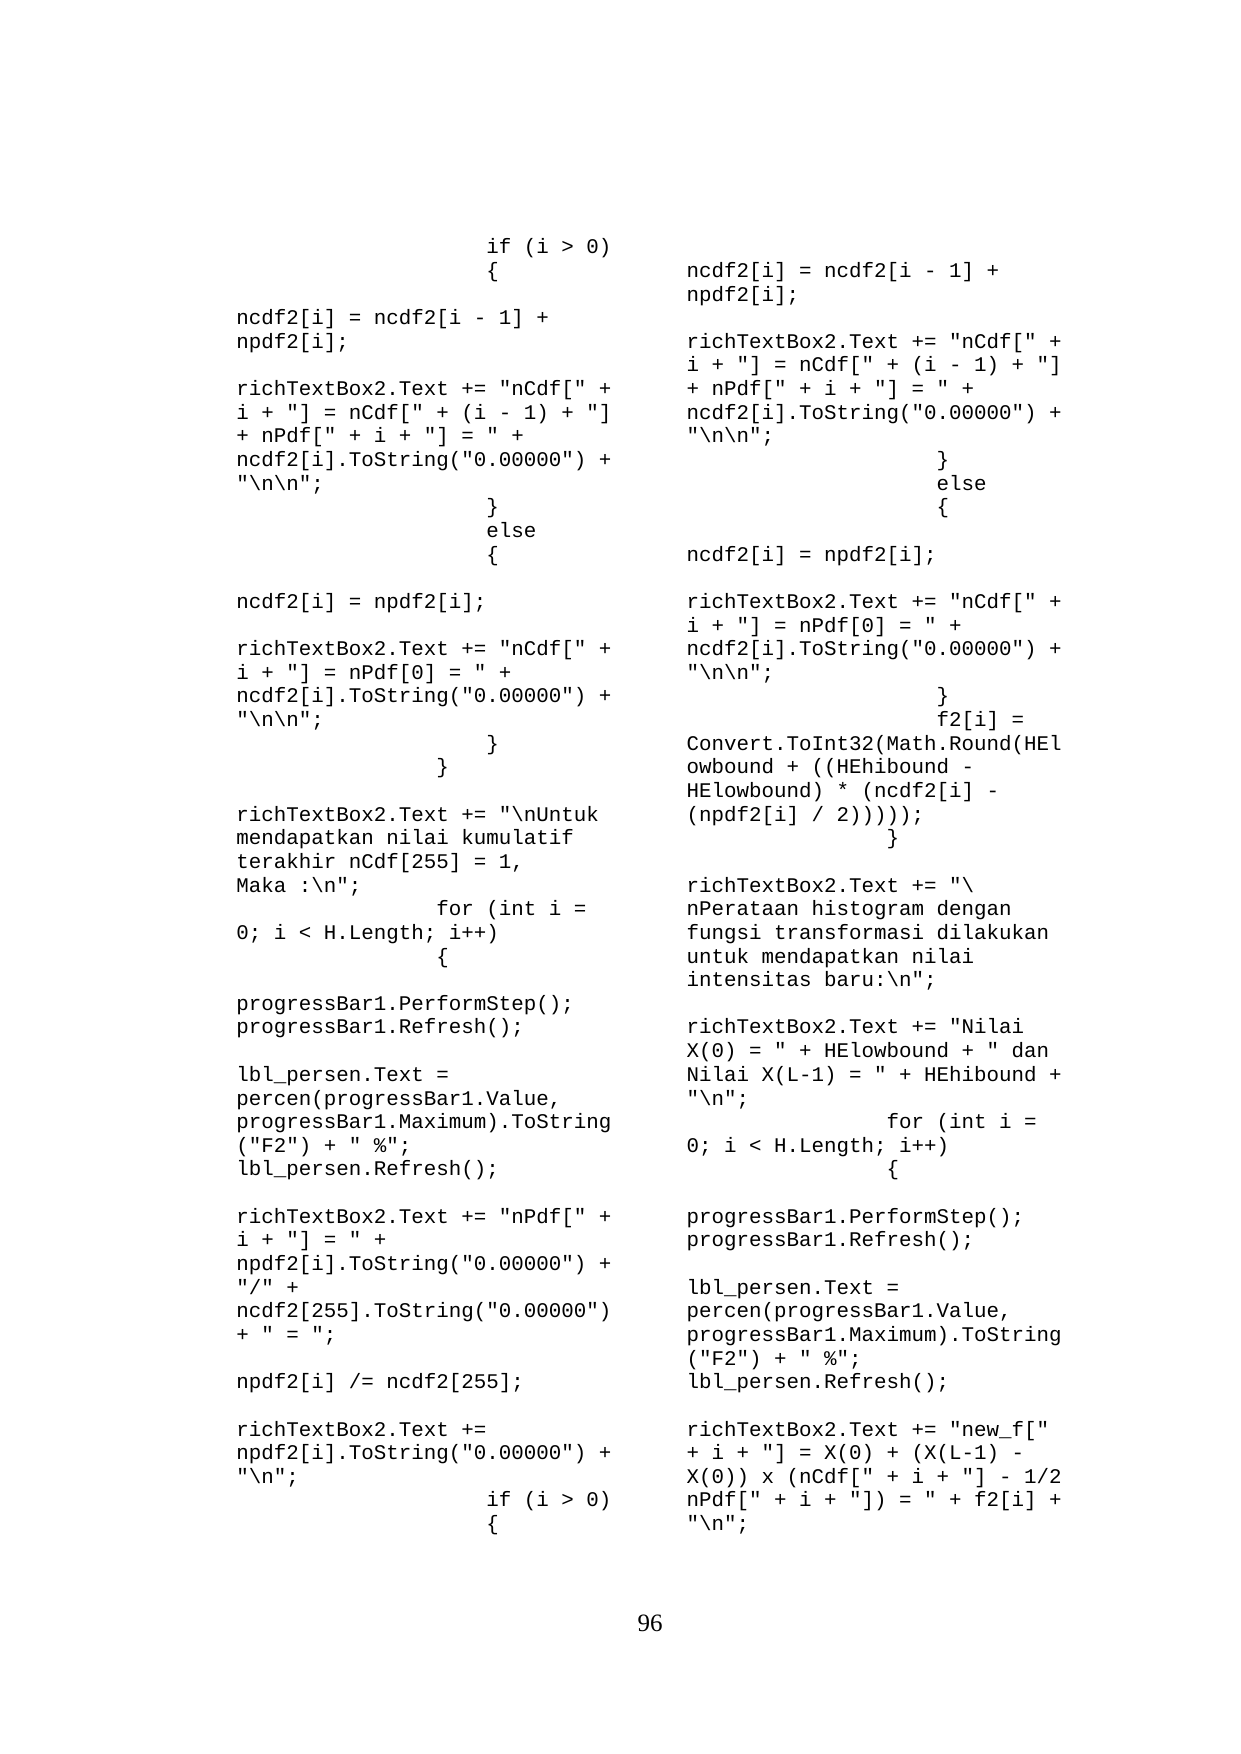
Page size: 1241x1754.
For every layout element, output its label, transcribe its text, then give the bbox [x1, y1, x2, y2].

text ncdf2[i] = ncdf2[i - 1] + npdf2[i]; [686, 236, 1063, 307]
text else [236, 520, 613, 544]
text npdf2[i] /= ncdf2[255]; [236, 1348, 613, 1395]
text progressBar1.PerformStep(); progressBar1.Refresh(); [236, 969, 613, 1040]
text richTextBox2.Text += "nCdf[" + i + "] = nCdf[" + (i - 1) + "] + nPdf[" + i + "] = " + ncdf2[i].ToString("0.00000") + "\n\n"; [236, 354, 613, 496]
text { [686, 1158, 1063, 1182]
text ncdf2[i] = npdf2[i]; [236, 567, 613, 614]
text else [686, 473, 1063, 496]
text richTextBox2.Text += "nCdf[" + i + "] = nCdf[" + (i - 1) + "] + nPdf[" + i + "] = " + ncdf2[i].ToString("0.00000") + "\n\n"; [686, 307, 1063, 449]
text richTextBox2.Text += "nPdf[" + i + "] = " + npdf2[i].ToString("0.00000") + "/" + ncdf2[255].ToString("0.00000") + " = "; [236, 1182, 613, 1348]
text { [236, 1513, 613, 1537]
text lbl_persen.Text = percen(progressBar1.Value, progressBar1.Maximum).ToString("F2") + " %"; lbl_persen.Refresh(); [686, 1253, 1063, 1395]
text richTextBox2.Text += "nCdf[" + i + "] = nPdf[0] = " + ncdf2[i].ToString("0.00000") + "\n\n"; [686, 567, 1063, 686]
text richTextBox2.Text += npdf2[i].ToString("0.00000") + "\n"; [236, 1395, 613, 1489]
text { [236, 946, 613, 969]
text f2[i] = Convert.ToInt32(Math.Round(HElowbound + ((HEhibound - HElowbound) * (ncdf2[i] - (npdf2[i] / 2))))); [686, 709, 1063, 827]
text lbl_persen.Text = percen(progressBar1.Value, progressBar1.Maximum).ToString("F2") + " %"; lbl_persen.Refresh(); [236, 1040, 613, 1182]
text ncdf2[i] = npdf2[i]; [686, 520, 1063, 567]
text progressBar1.PerformStep(); progressBar1.Refresh(); [686, 1182, 1063, 1253]
text if (i > 0) [236, 236, 613, 260]
text } [236, 733, 613, 756]
text } [236, 496, 613, 520]
text richTextBox2.Text += "Nilai X(0) = " + HElowbound + " dan Nilai X(L-1) = " + HEhibound + "\n"; [686, 993, 1063, 1111]
text { [236, 260, 613, 283]
text richTextBox2.Text += "\nUntuk mendapatkan nilai kumulatif terakhir nCdf[255] = 1, Maka :\n"; [236, 780, 613, 898]
text } [686, 686, 1063, 709]
text } [236, 756, 613, 780]
text } [686, 449, 1063, 473]
text { [686, 496, 1063, 520]
text { [236, 544, 613, 567]
text for (int i = 0; i < H.Length; i++) [686, 1111, 1063, 1158]
text ncdf2[i] = ncdf2[i - 1] + npdf2[i]; [236, 283, 613, 354]
text for (int i = 0; i < H.Length; i++) [236, 898, 613, 946]
text if (i > 0) [236, 1489, 613, 1513]
text } [686, 827, 1063, 851]
text richTextBox2.Text += "\nPerataan histogram dengan fungsi transformasi dilakukan untuk mendapatkan nilai intensitas baru:\n"; [686, 851, 1063, 993]
text richTextBox2.Text += "new_f[" + i + "] = X(0) + (X(L-1) - X(0)) x (nCdf[" + i + "] - 1/2 nPdf[" + i + "]) = " + f2[i] + "\n"; [686, 1395, 1063, 1537]
text richTextBox2.Text += "nCdf[" + i + "] = nPdf[0] = " + ncdf2[i].ToString("0.00000") + "\n\n"; [236, 614, 613, 733]
